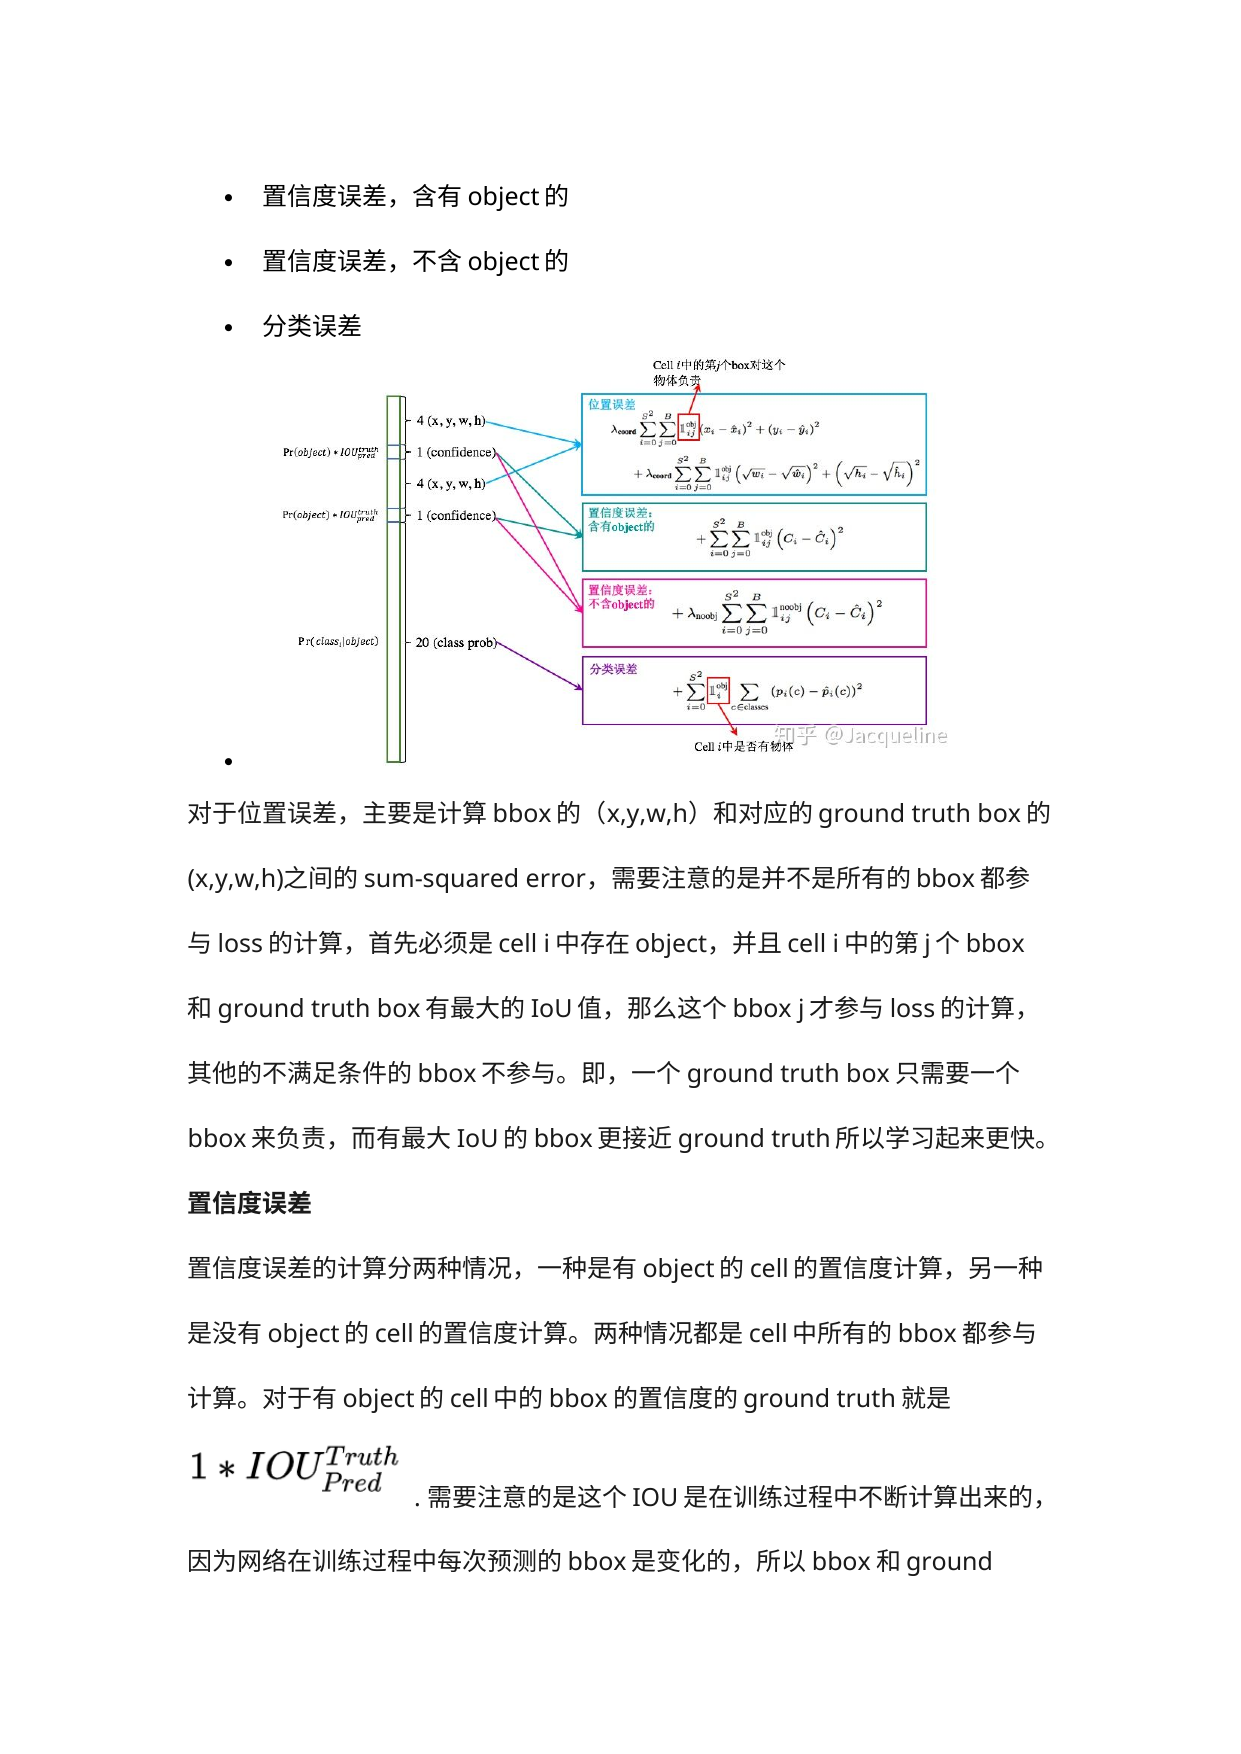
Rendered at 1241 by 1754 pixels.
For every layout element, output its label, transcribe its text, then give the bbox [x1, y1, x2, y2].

text 置信度误差 [187, 1169, 1053, 1234]
list 置信度误差，不含object的 [225, 227, 1053, 292]
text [187, 1234, 1053, 1592]
picture [262, 357, 965, 767]
picture [187, 1429, 409, 1494]
list 分类误差 [225, 292, 1053, 357]
text 对于位置误差，主要是计算bbox的（x,y,w,h）和对应的ground truth box的(x,y,w,h)之间的sum-squared error，需要注意的是并不是所有的bbox都参与loss的计算，首先必须是cell i中存在object，并且cell i中的第j个bbox和ground truth box有最大的IoU值，那么这个bbox j才参与loss的计算，其他的不满足条件的bbox不参与。即，一个ground truth box只需要一个bbox来负责，而有最大IoU的bbox更接近ground truth所以学习起来更快。 [187, 779, 1053, 1169]
list 置信度误差，含有object的 [225, 162, 1053, 227]
